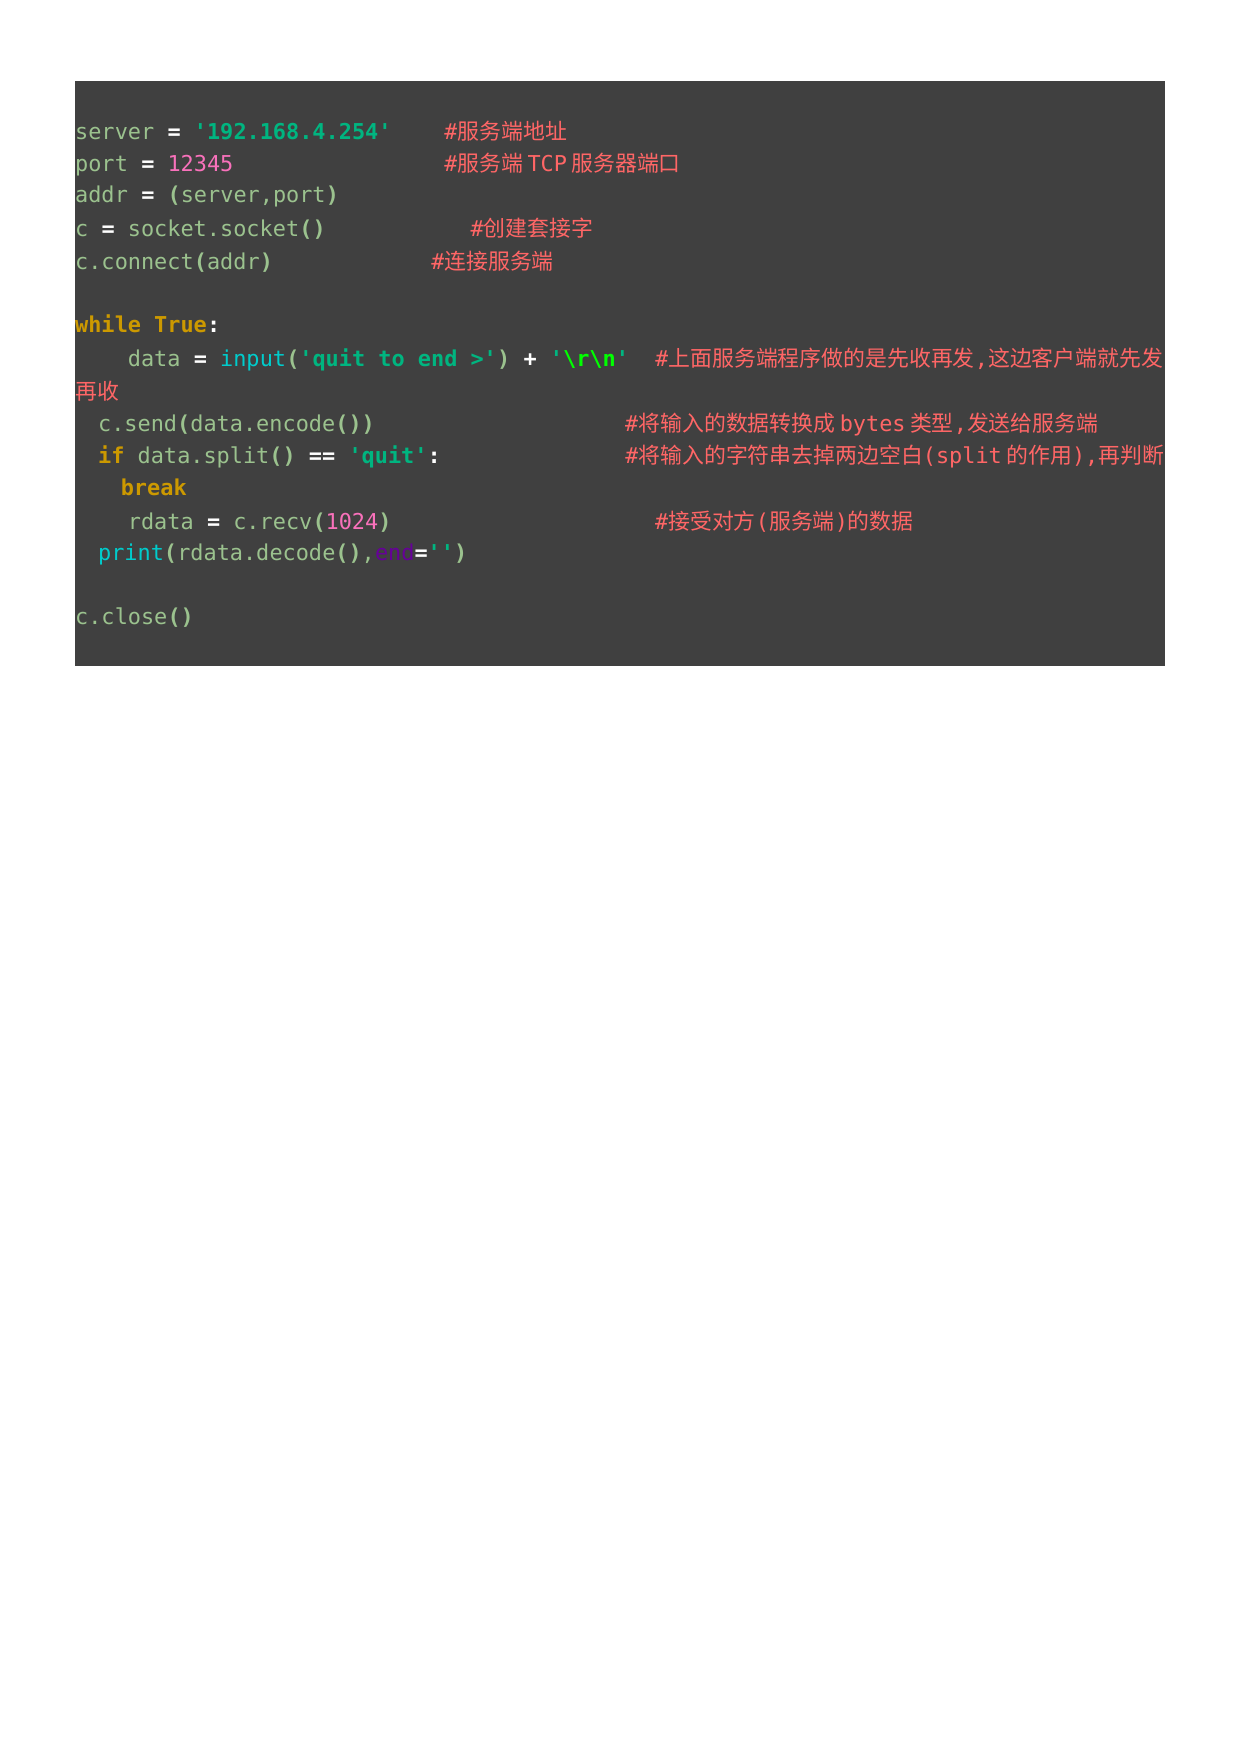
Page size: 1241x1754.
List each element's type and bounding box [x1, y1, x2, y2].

text [75, 81, 1165, 633]
